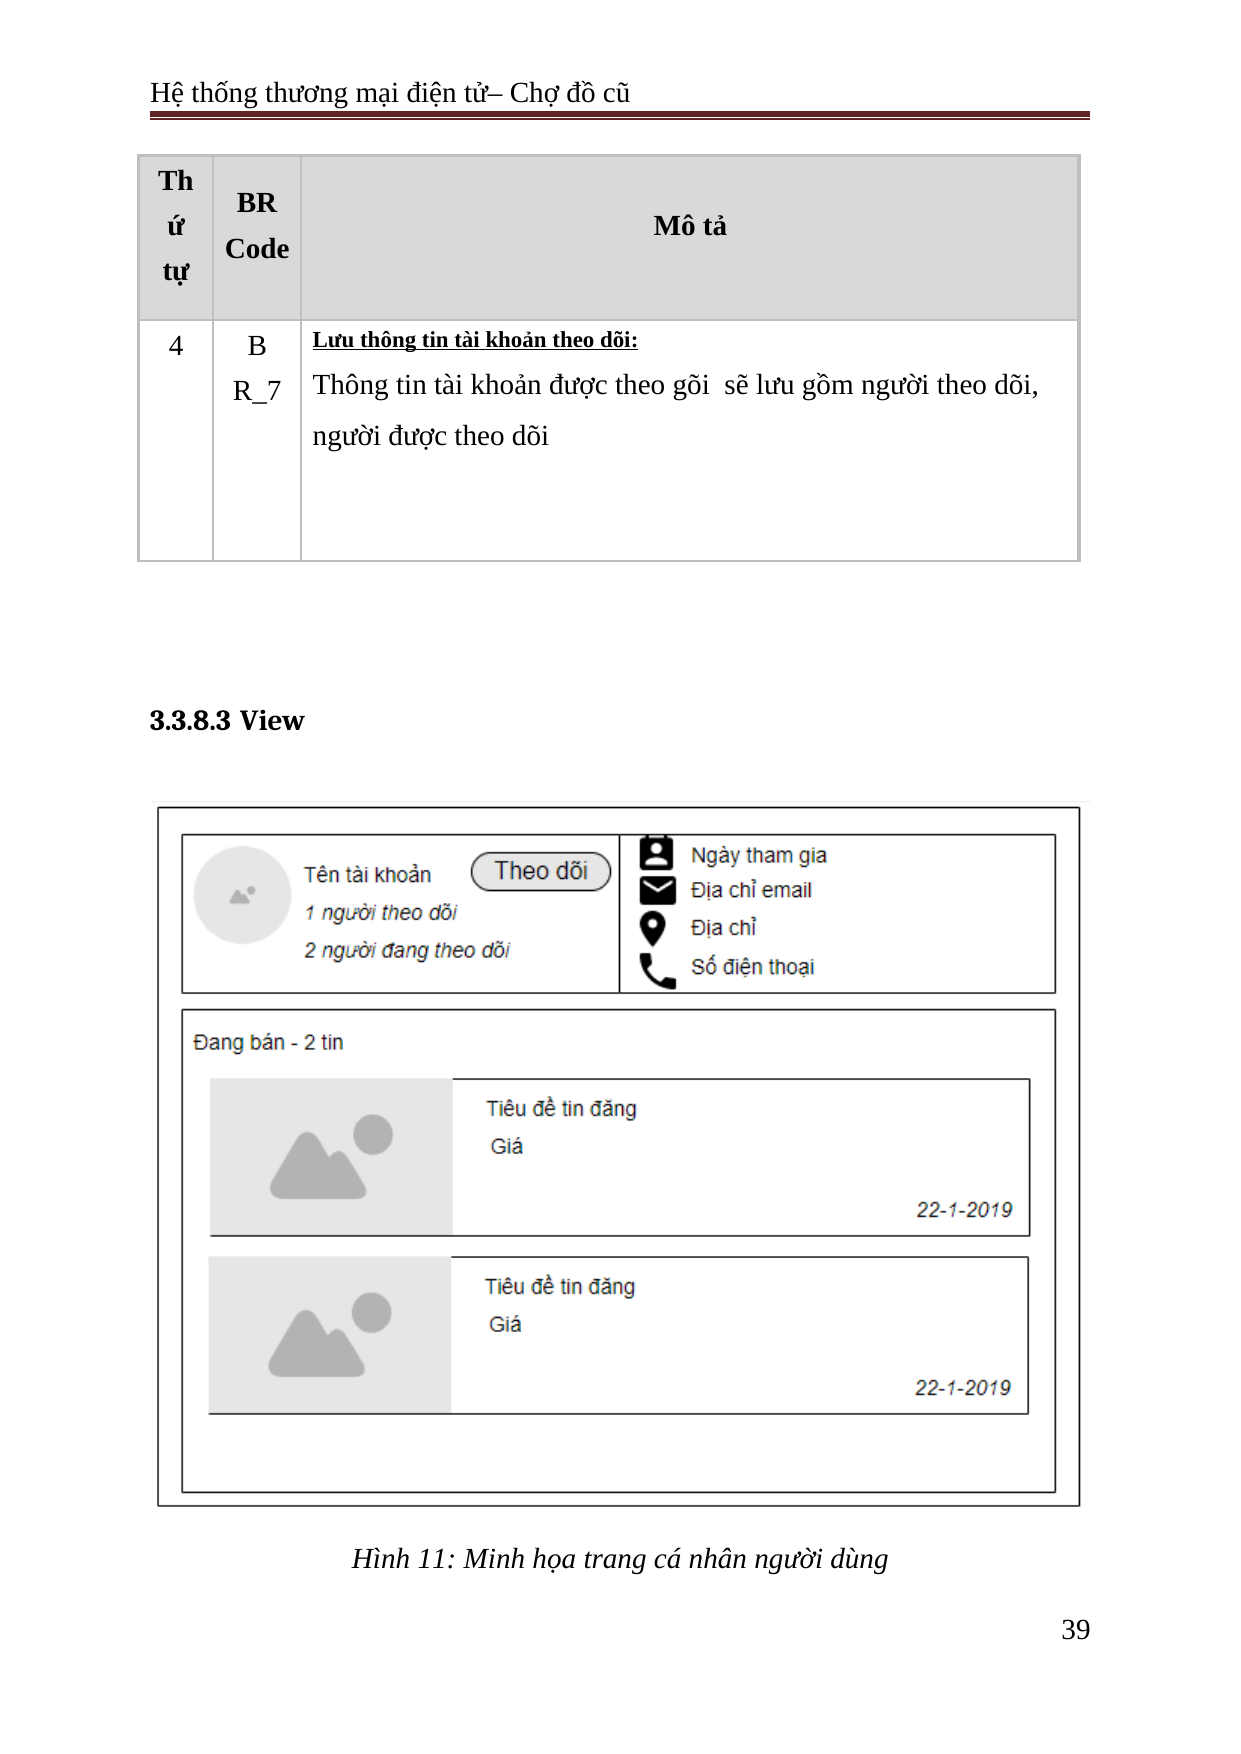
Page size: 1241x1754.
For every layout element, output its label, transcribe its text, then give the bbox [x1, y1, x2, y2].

text Hình 11: Minh họa trang cá nhân người dùng [150, 1542, 1090, 1575]
table_cell BR_7 [214, 321, 300, 560]
picture [150, 801, 1091, 1516]
table_header BR Code [214, 157, 300, 319]
table_cell Lưu thông tin tài khoản theo dõi: Thông tin tài khoản được theo gõi sẽ lưu gồm người theo dõi, người được theo dõi [302, 321, 1077, 560]
table_cell 4 [140, 321, 212, 560]
subtitle View [150, 704, 1090, 737]
table_header Thứ tự [140, 157, 212, 319]
table_header Mô tả [302, 157, 1077, 319]
